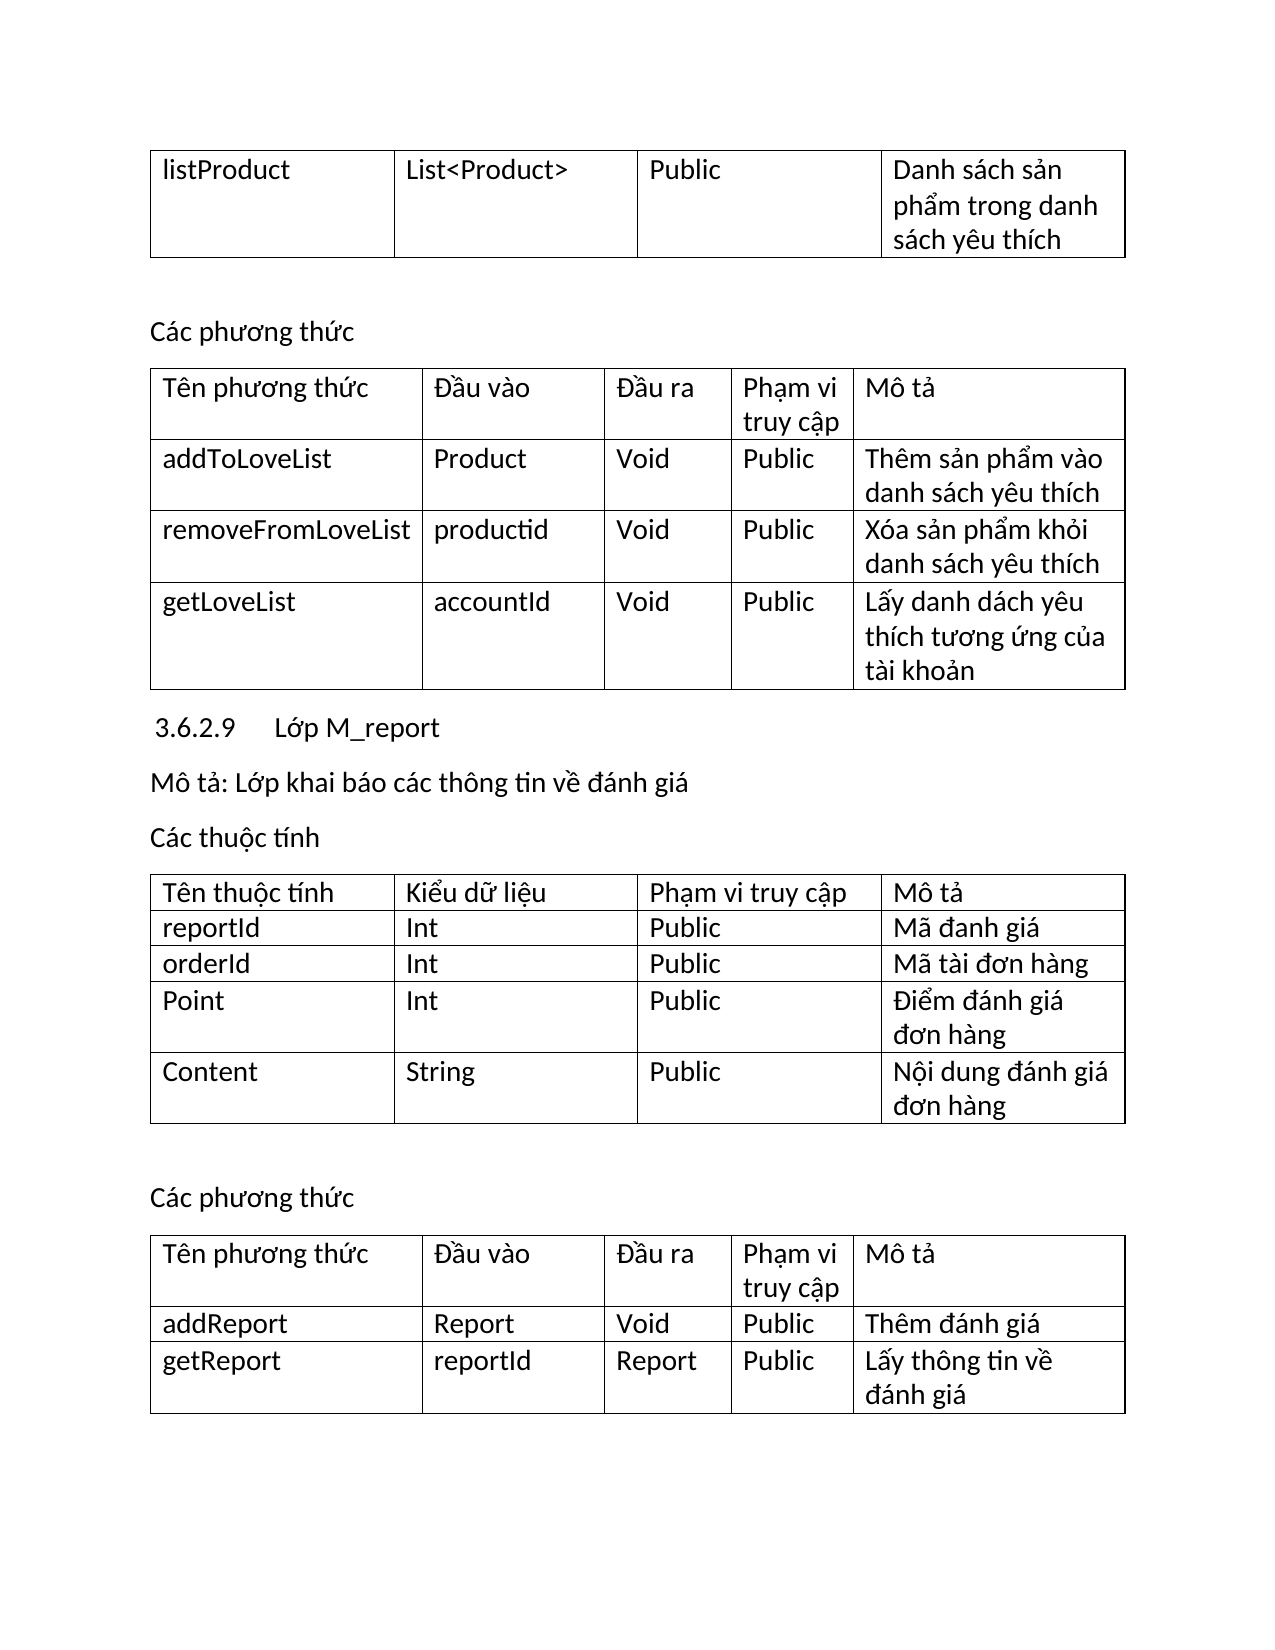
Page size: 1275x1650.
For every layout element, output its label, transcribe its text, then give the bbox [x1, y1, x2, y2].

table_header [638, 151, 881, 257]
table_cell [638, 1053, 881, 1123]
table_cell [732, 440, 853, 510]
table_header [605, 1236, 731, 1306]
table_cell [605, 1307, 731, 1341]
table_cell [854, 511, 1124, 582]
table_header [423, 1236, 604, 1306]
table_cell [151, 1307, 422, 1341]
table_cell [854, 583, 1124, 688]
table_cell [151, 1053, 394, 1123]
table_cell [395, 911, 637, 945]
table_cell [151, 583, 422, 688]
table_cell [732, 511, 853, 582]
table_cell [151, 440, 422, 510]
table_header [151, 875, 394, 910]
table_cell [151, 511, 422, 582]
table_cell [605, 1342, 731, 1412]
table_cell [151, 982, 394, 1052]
text Mô tả: Lớp khai báo các thông tin về đánh giá [150, 764, 1231, 800]
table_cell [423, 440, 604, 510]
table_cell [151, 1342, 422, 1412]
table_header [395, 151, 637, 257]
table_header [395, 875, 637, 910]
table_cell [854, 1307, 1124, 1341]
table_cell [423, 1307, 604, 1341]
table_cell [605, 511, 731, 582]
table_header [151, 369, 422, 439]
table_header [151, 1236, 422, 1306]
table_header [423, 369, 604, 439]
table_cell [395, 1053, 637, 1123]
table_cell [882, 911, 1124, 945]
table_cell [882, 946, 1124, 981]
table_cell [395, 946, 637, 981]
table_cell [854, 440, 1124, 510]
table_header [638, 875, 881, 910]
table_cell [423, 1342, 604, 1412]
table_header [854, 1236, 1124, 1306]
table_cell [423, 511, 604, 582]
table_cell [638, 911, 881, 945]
list Lớp M_report [154, 709, 1231, 744]
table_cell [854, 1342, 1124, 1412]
text Các phương thức [150, 313, 1231, 348]
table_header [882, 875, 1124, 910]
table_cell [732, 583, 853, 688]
text Các phương thức [150, 1179, 1231, 1215]
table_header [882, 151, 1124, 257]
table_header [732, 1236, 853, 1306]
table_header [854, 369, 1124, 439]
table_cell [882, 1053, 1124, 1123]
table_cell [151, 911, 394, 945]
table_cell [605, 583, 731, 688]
text Các thuộc tính [150, 819, 1231, 855]
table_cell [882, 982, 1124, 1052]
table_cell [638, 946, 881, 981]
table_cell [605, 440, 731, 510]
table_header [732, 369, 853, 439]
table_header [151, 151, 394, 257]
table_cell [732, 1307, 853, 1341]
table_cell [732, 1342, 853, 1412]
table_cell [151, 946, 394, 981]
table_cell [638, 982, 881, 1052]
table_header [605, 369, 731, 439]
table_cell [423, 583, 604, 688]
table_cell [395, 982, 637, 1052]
